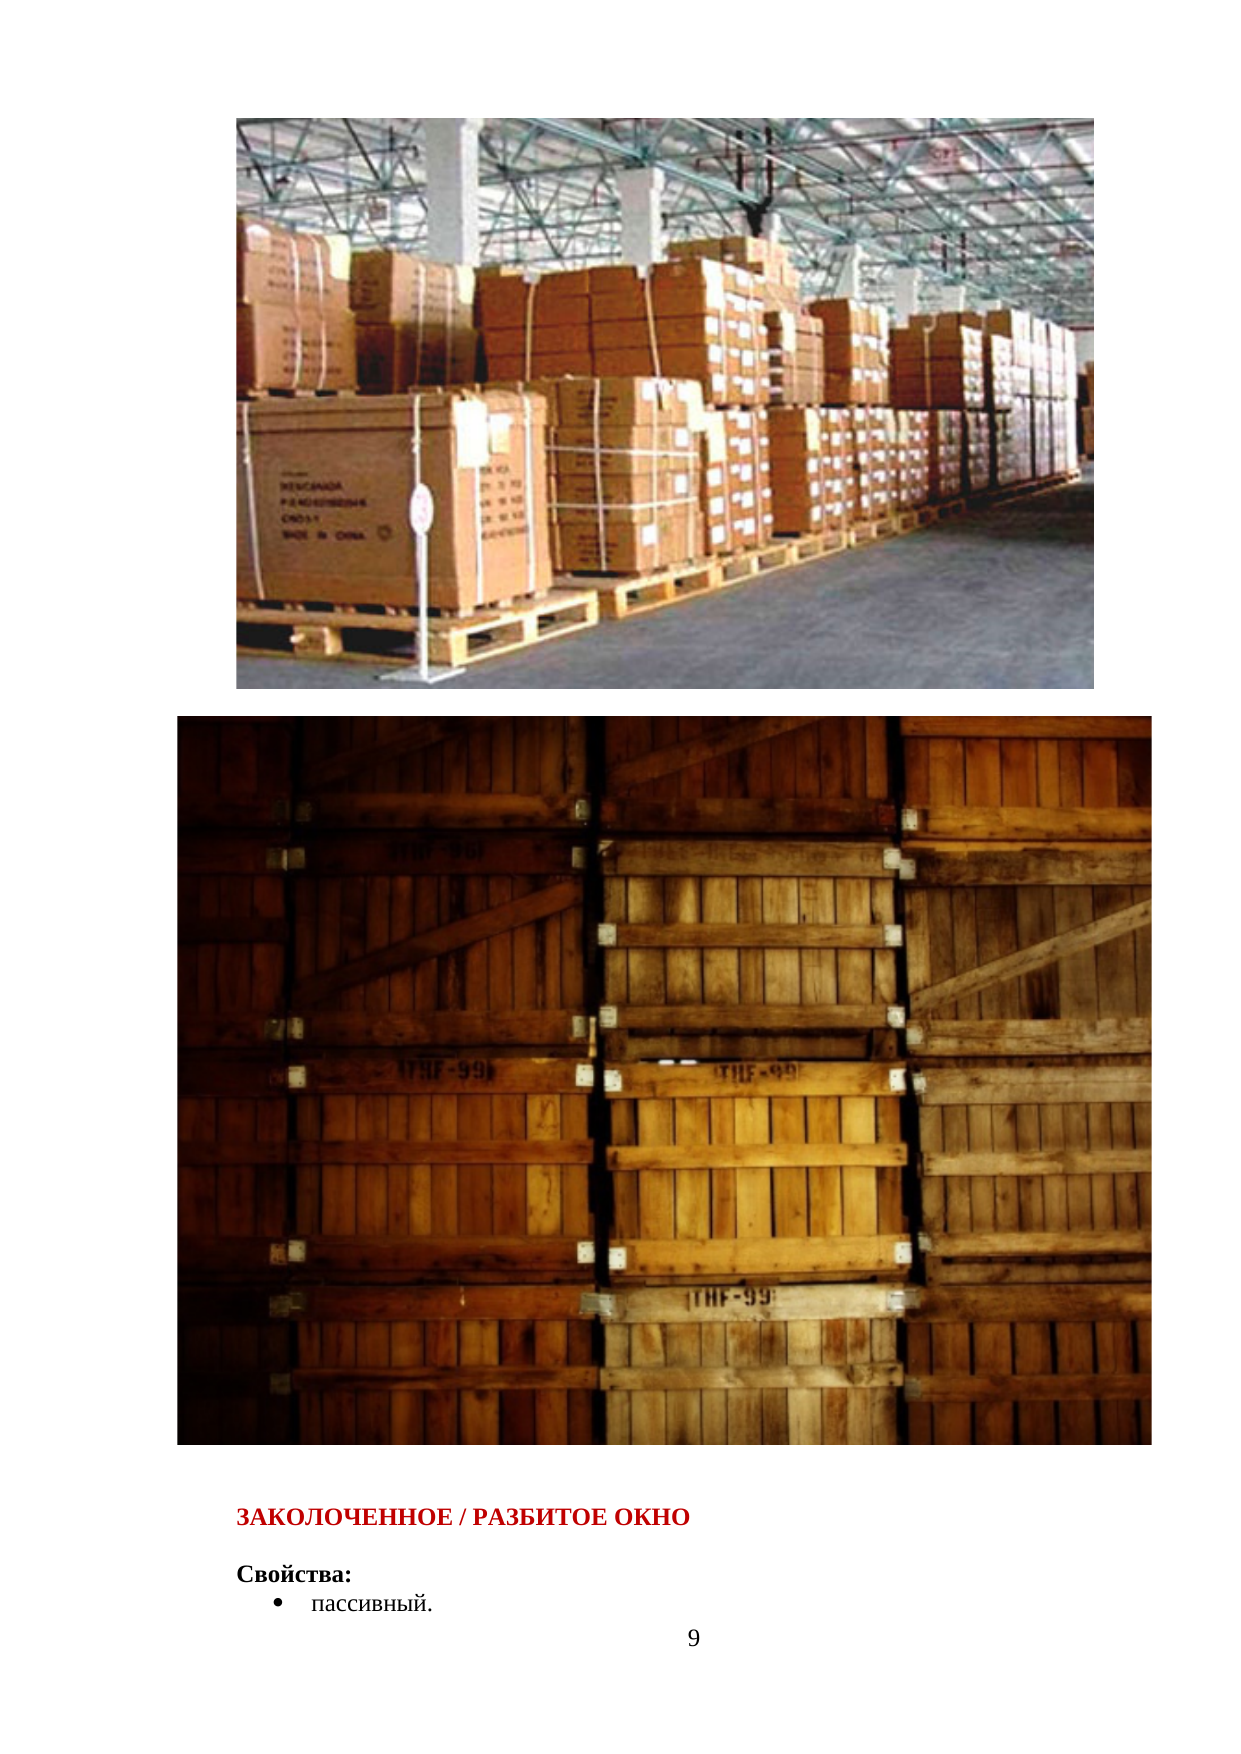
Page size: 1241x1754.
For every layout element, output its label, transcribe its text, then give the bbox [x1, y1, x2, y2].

text Свойства: [177, 1559, 1152, 1588]
list пассивный. [274, 1588, 1152, 1617]
text ЗАКОЛОЧЕННОЕ / РАЗБИТОЕ ОКНО [177, 1502, 1152, 1531]
picture [177, 716, 1152, 1445]
picture [236, 118, 1094, 689]
